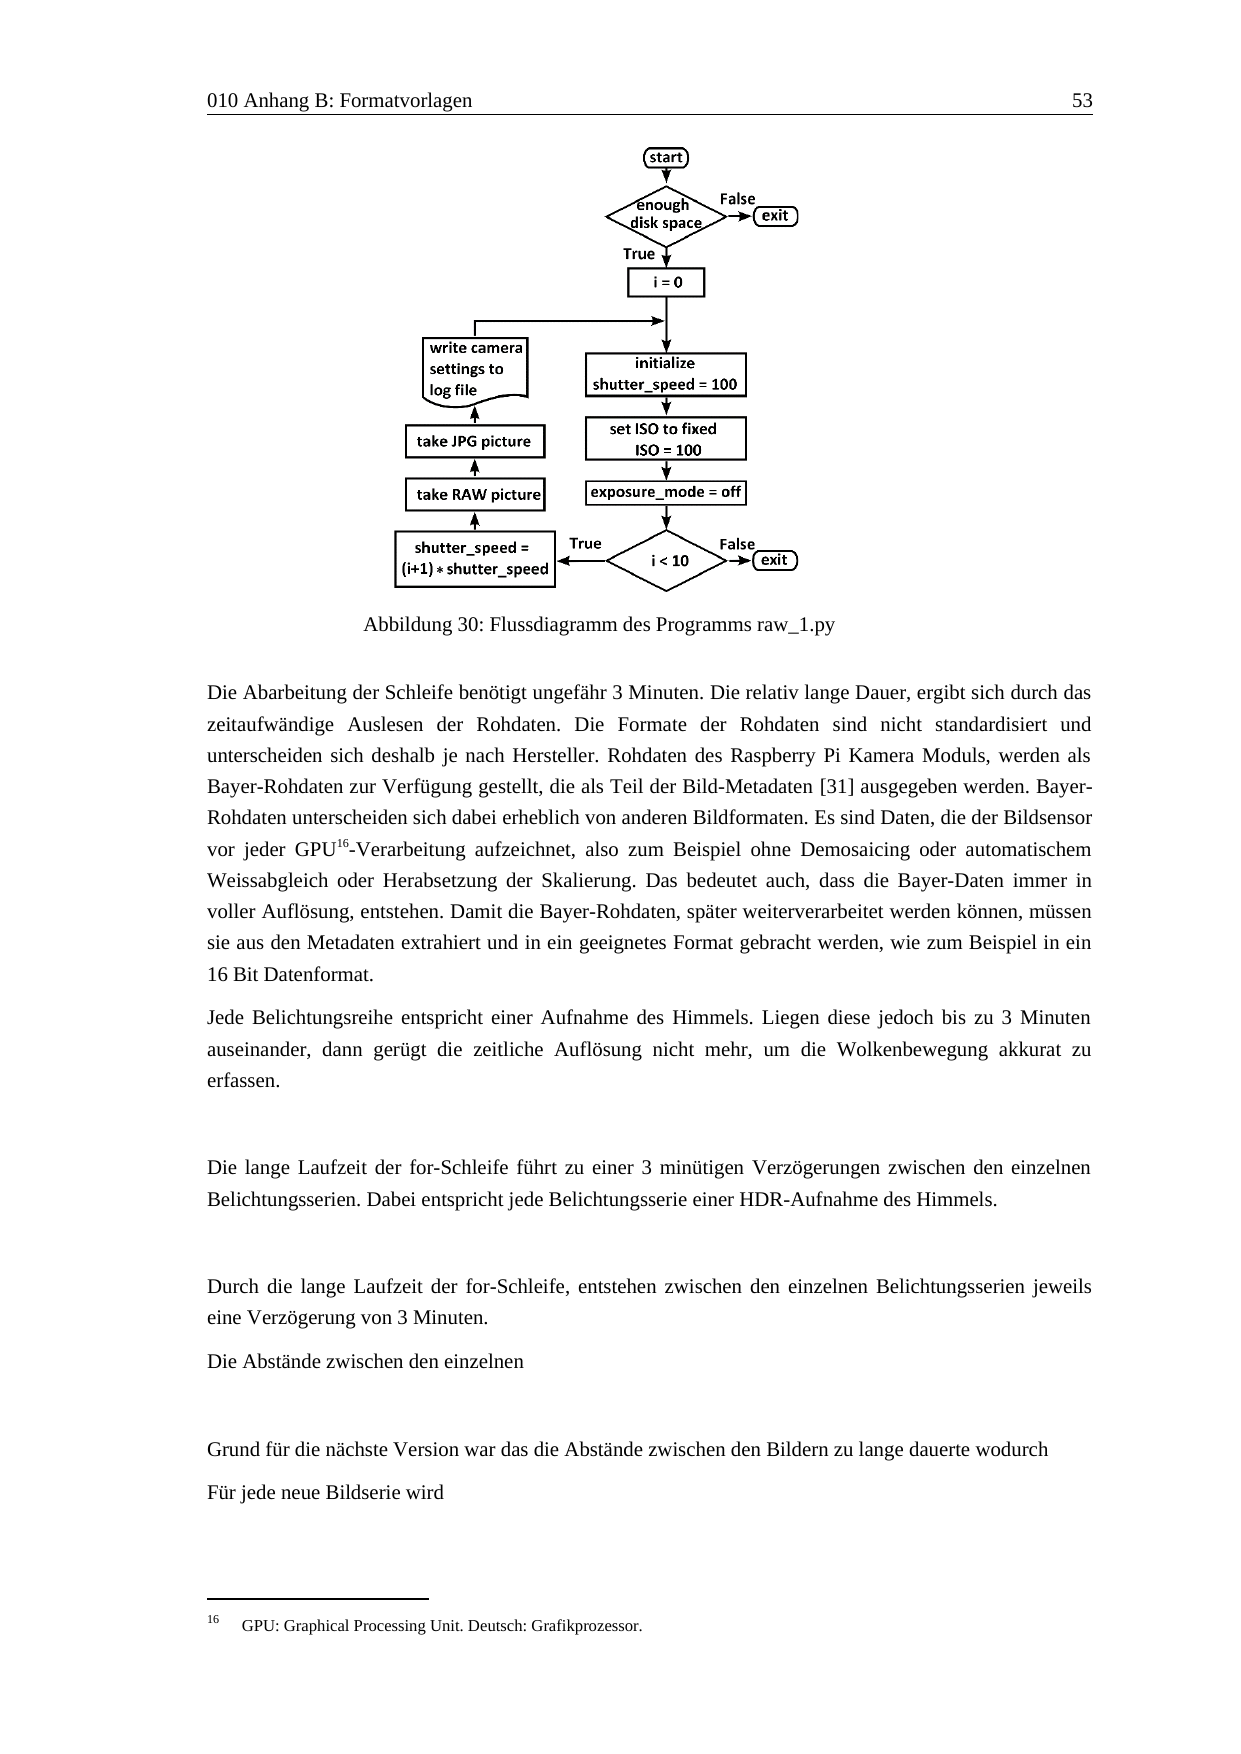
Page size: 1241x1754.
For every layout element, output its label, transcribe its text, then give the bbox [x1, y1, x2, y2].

picture [394, 147, 799, 592]
text Abbildung 30: Flussdiagramm des Programms raw_1.py [207, 612, 1093, 636]
text Die lange Laufzeit der for-Schleife führt zu einer 3 minütigen Verzögerungen zwischen den einzelnen Belichtungsserien. Dabei entspricht jede Belichtungsserie einer HDR-Aufnahme des Himmels. [207, 1155, 1093, 1211]
text Grund für die nächste Version war das die Abstände zwischen den Bildern zu lange dauerte wodurch [207, 1437, 1093, 1461]
text Jede Belichtungsreihe entspricht einer Aufnahme des Himmels. Liegen diese jedoch bis zu 3 Minuten auseinander, dann gerügt die zeitliche Auflösung nicht mehr, um die Wolkenbewegung akkurat zu erfassen. [207, 1005, 1093, 1092]
text Für jede neue Bildserie wird [207, 1480, 1093, 1504]
text Durch die lange Laufzeit der for-Schleife, entstehen zwischen den einzelnen Belichtungsserien jeweils eine Verzögerung von 3 Minuten. [207, 1274, 1093, 1329]
text Die Abarbeitung der Schleife benötigt ungefähr 3 Minuten. Die relativ lange Dauer, ergibt sich durch das zeitaufwändige Auslesen der Rohdaten. Die Formate der Rohdaten sind nicht standardisiert und unterscheiden sich deshalb je nach Hersteller. Rohdaten des Raspberry Pi Kamera Moduls, werden als Bayer-Rohdaten zur Verfügung gestellt, die als Teil der Bild-Metadaten [31] ausgegeben werden. Bayer-Rohdaten unterscheiden sich dabei erheblich von anderen Bildformaten. Es sind Daten, die der Bildsensor vor jeder GPU-Verarbeitung aufzeichnet, also zum Beispiel ohne Demosaicing oder automatischem Weissabgleich oder Herabsetzung der Skalierung. Das bedeutet auch, dass die Bayer-Daten immer in voller Auflösung, entstehen. Damit die Bayer-Rohdaten, später weiterverarbeitet werden können, müssen sie aus den Metadaten extrahiert und in ein geeignetes Format gebracht werden, wie zum Beispiel in ein 16 Bit Datenformat. [207, 680, 1093, 986]
text Die Abstände zwischen den einzelnen [207, 1349, 1093, 1373]
